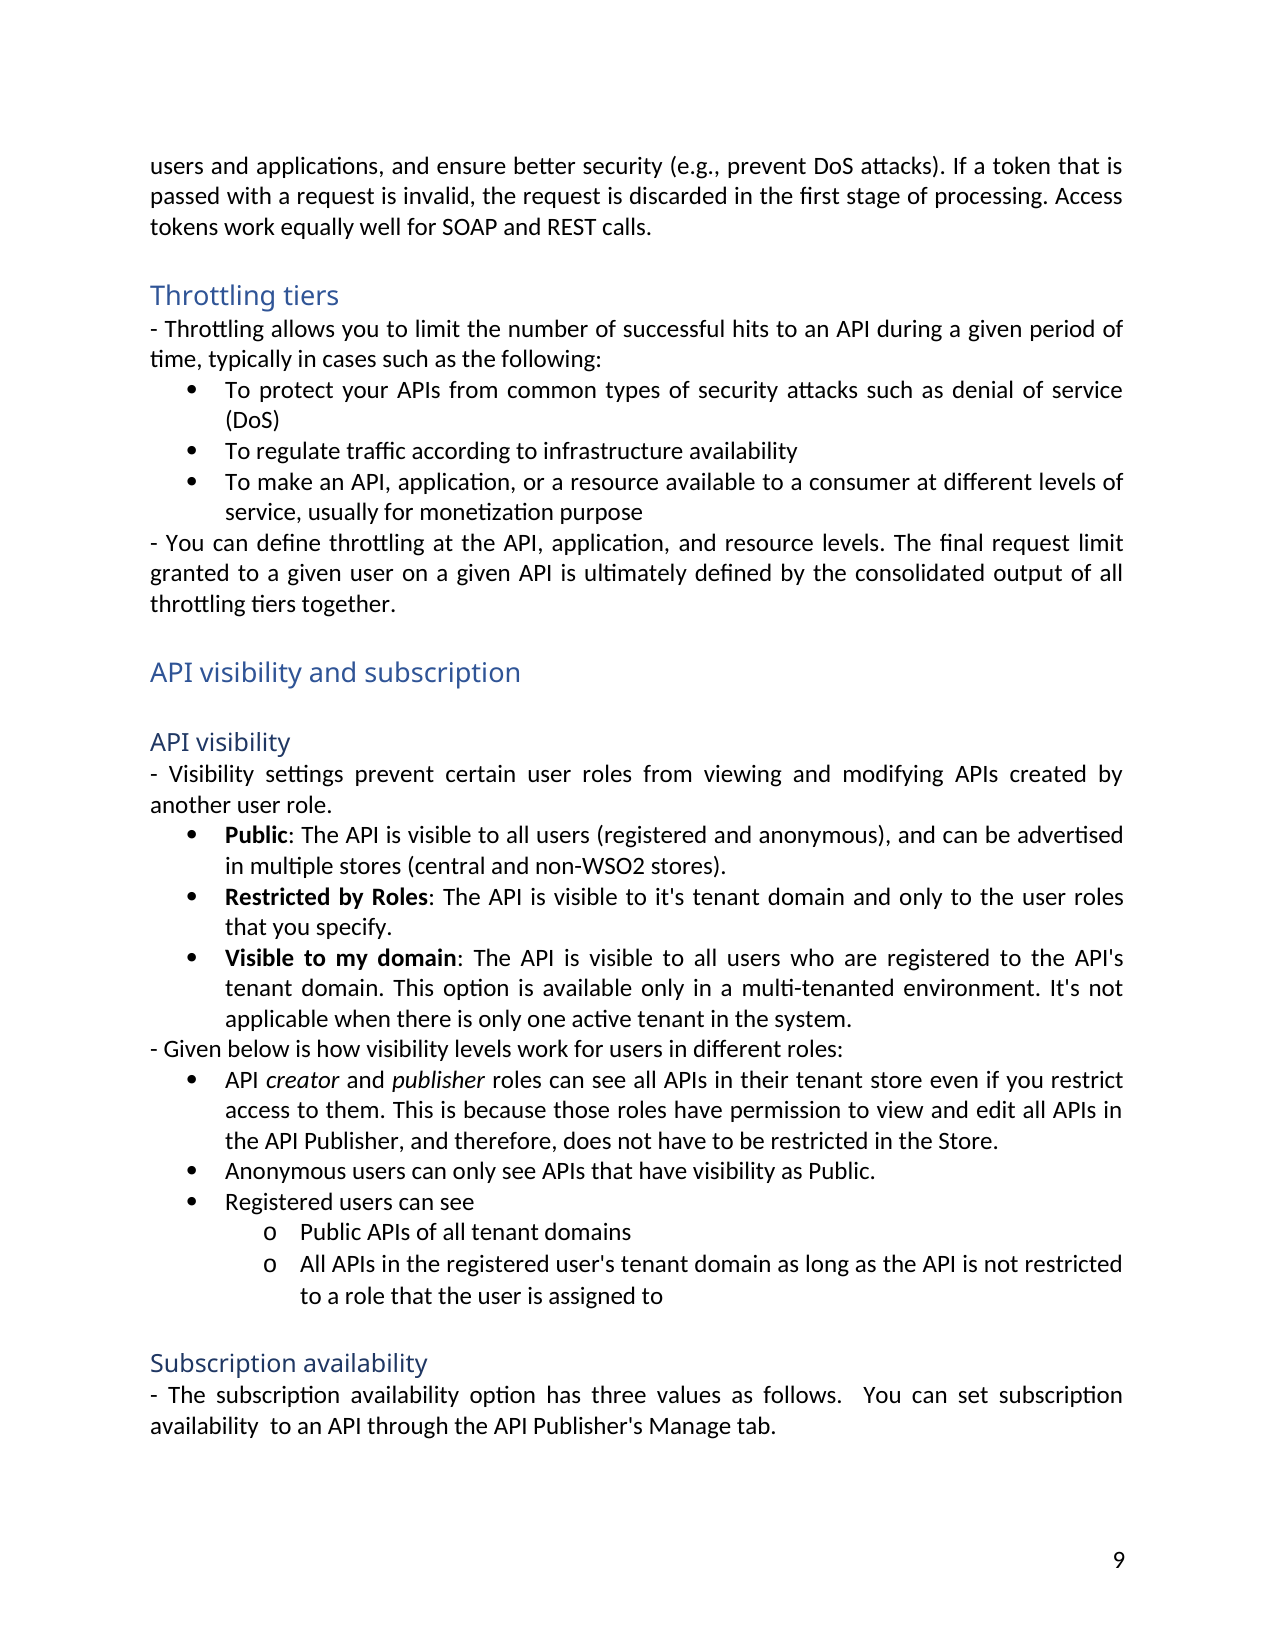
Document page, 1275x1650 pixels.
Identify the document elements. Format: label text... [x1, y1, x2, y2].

subtitle Subscription availability [150, 1345, 1125, 1379]
text - Visibility settings prevent certain user roles from viewing and modifying APIs created by another user role. [150, 759, 1125, 820]
list Public APIs of all tenant domains [262, 1216, 1125, 1248]
list To make an API, application, or a resource available to a consumer at different levels of service, usually for monetization purpose [187, 466, 1125, 527]
list API creator and publisher roles can see all APIs in their tenant store even if you restrict access to them. This is because those roles have permission to view and edit all APIs in the API Publisher, and therefore, does not have to be restricted in the Store. [187, 1064, 1125, 1155]
subtitle API visibility [150, 724, 1125, 759]
text - Given below is how visibility levels work for users in different roles: [150, 1033, 1125, 1064]
list Visible to my domain: The API is visible to all users who are registered to the API's tenant domain. This option is available only in a multi-tenanted environment. It's not applicable when there is only one active tenant in the system. [187, 942, 1125, 1033]
list To protect your APIs from common types of security attacks such as denial of service (DoS) [187, 374, 1125, 435]
list Restricted by Roles: The API is visible to it's tenant domain and only to the user roles that you specify. [187, 881, 1125, 942]
list Registered users can see [187, 1186, 1125, 1216]
list Public: The API is visible to all users (registered and anonymous), and can be advertised in multiple stores (central and non-WSO2 stores). [187, 820, 1125, 881]
text - The subscription availability option has three values as follows. You can set subscription availability to an API through the API Publisher's Manage tab. [150, 1379, 1125, 1440]
text - You can define throttling at the API, application, and resource levels. The final request limit granted to a given user on a given API is ultimately defined by the consolidated output of all throttling tiers together. [150, 527, 1125, 618]
list All APIs in the registered user's tenant domain as long as the API is not restricted to a role that the user is assigned to [262, 1248, 1125, 1311]
text - Throttling allows you to limit the number of successful hits to an API during a given period of time, typically in cases such as the following: [150, 313, 1125, 374]
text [150, 150, 1125, 242]
list Anonymous users can only see APIs that have visibility as Public. [187, 1155, 1125, 1186]
list To regulate traffic according to infrastructure availability [187, 435, 1125, 466]
subtitle API visibility and subscription [150, 653, 1125, 690]
subtitle Throttling tiers [150, 276, 1125, 313]
